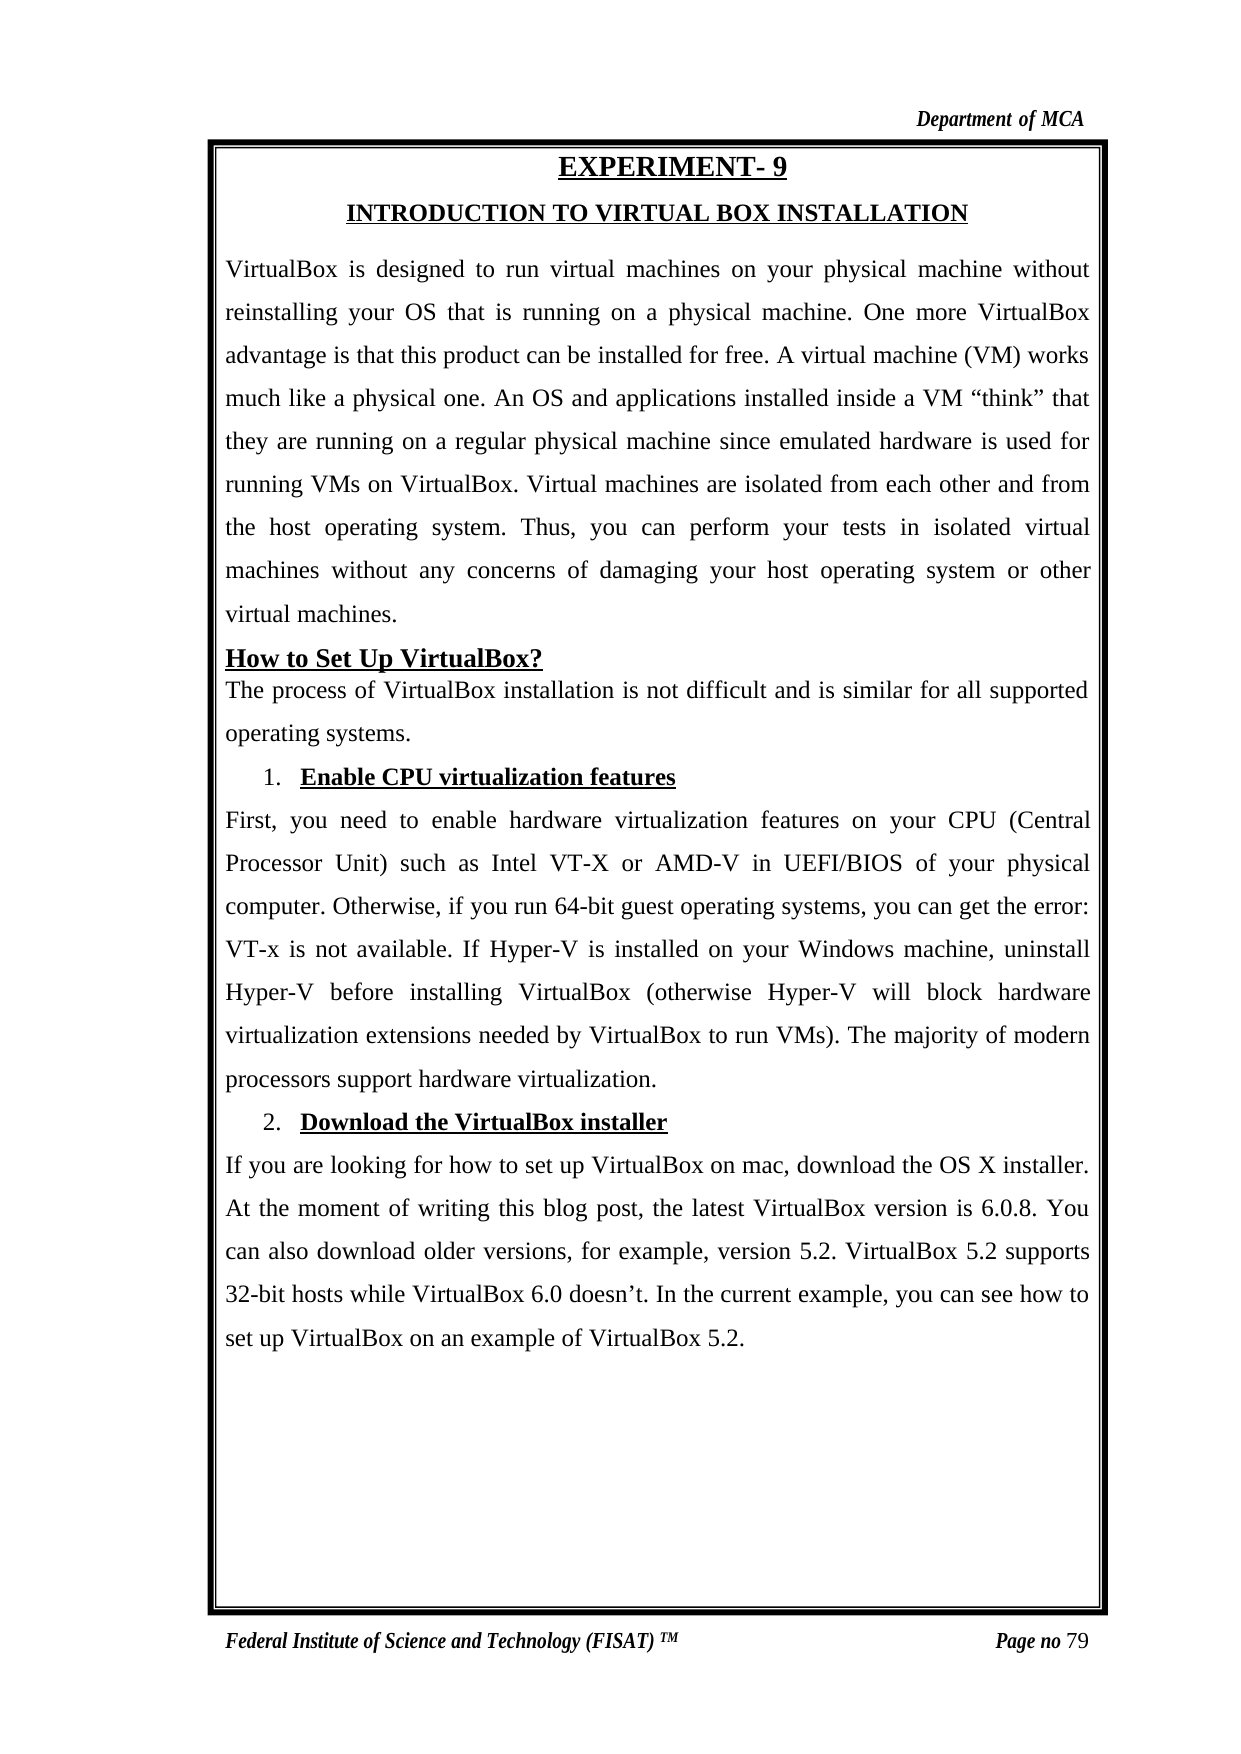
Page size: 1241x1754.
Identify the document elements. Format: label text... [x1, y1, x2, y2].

subtitle Enable CPU virtualization features [263, 762, 1105, 791]
text If you are looking for how to set up VirtualBox on mac, download the OS X installer. At the moment of writing this blog post, the latest VirtualBox version is 6.0.8. You can also download older versions, for example, version 5.2. VirtualBox 5.2 supports 32-bit hosts while VirtualBox 6.0 doesn’t. In the current example, you can see how to set up VirtualBox on an example of VirtualBox 5.2. [225, 1150, 1090, 1351]
text How to Set Up VirtualBox? [225, 642, 1105, 673]
text VirtualBox is designed to run virtual machines on your physical machine without reinstalling your OS that is running on a physical machine. One more VirtualBox advantage is that this product can be installed for free. A virtual machine (VM) works much like a physical one. An OS and applications installed inside a VM “think” that they are running on a regular physical machine since emulated hardware is used for running VMs on VirtualBox. Virtual machines are isolated from each other and from the host operating system. Thus, you can perform your tests in isolated virtual machines without any concerns of damaging your host operating system or other virtual machines. [225, 254, 1091, 627]
text First, you need to enable hardware virtualization features on your CPU (Central Processor Unit) such as Intel VT-X or AMD-V in UEFI/BIOS of your physical computer. Otherwise, if you run 64-bit guest operating systems, you can get the error: VT-x is not available. If Hyper-V is installed on your Windows machine, uninstall Hyper-V before installing VirtualBox (otherwise Hyper-V will block hardware virtualization extensions needed by VirtualBox to run VMs). The majority of modern processors support hardware virtualization. [225, 805, 1091, 1092]
text The process of VirtualBox installation is not difficult and is similar for all supported operating systems. [225, 675, 1090, 747]
subtitle INTRODUCTION TO VIRTUAL BOX INSTALLATION [294, 198, 1020, 227]
subtitle Download the VirtualBox installer [263, 1107, 1105, 1136]
subtitle EXPERIMENT- 9 [325, 149, 1020, 183]
